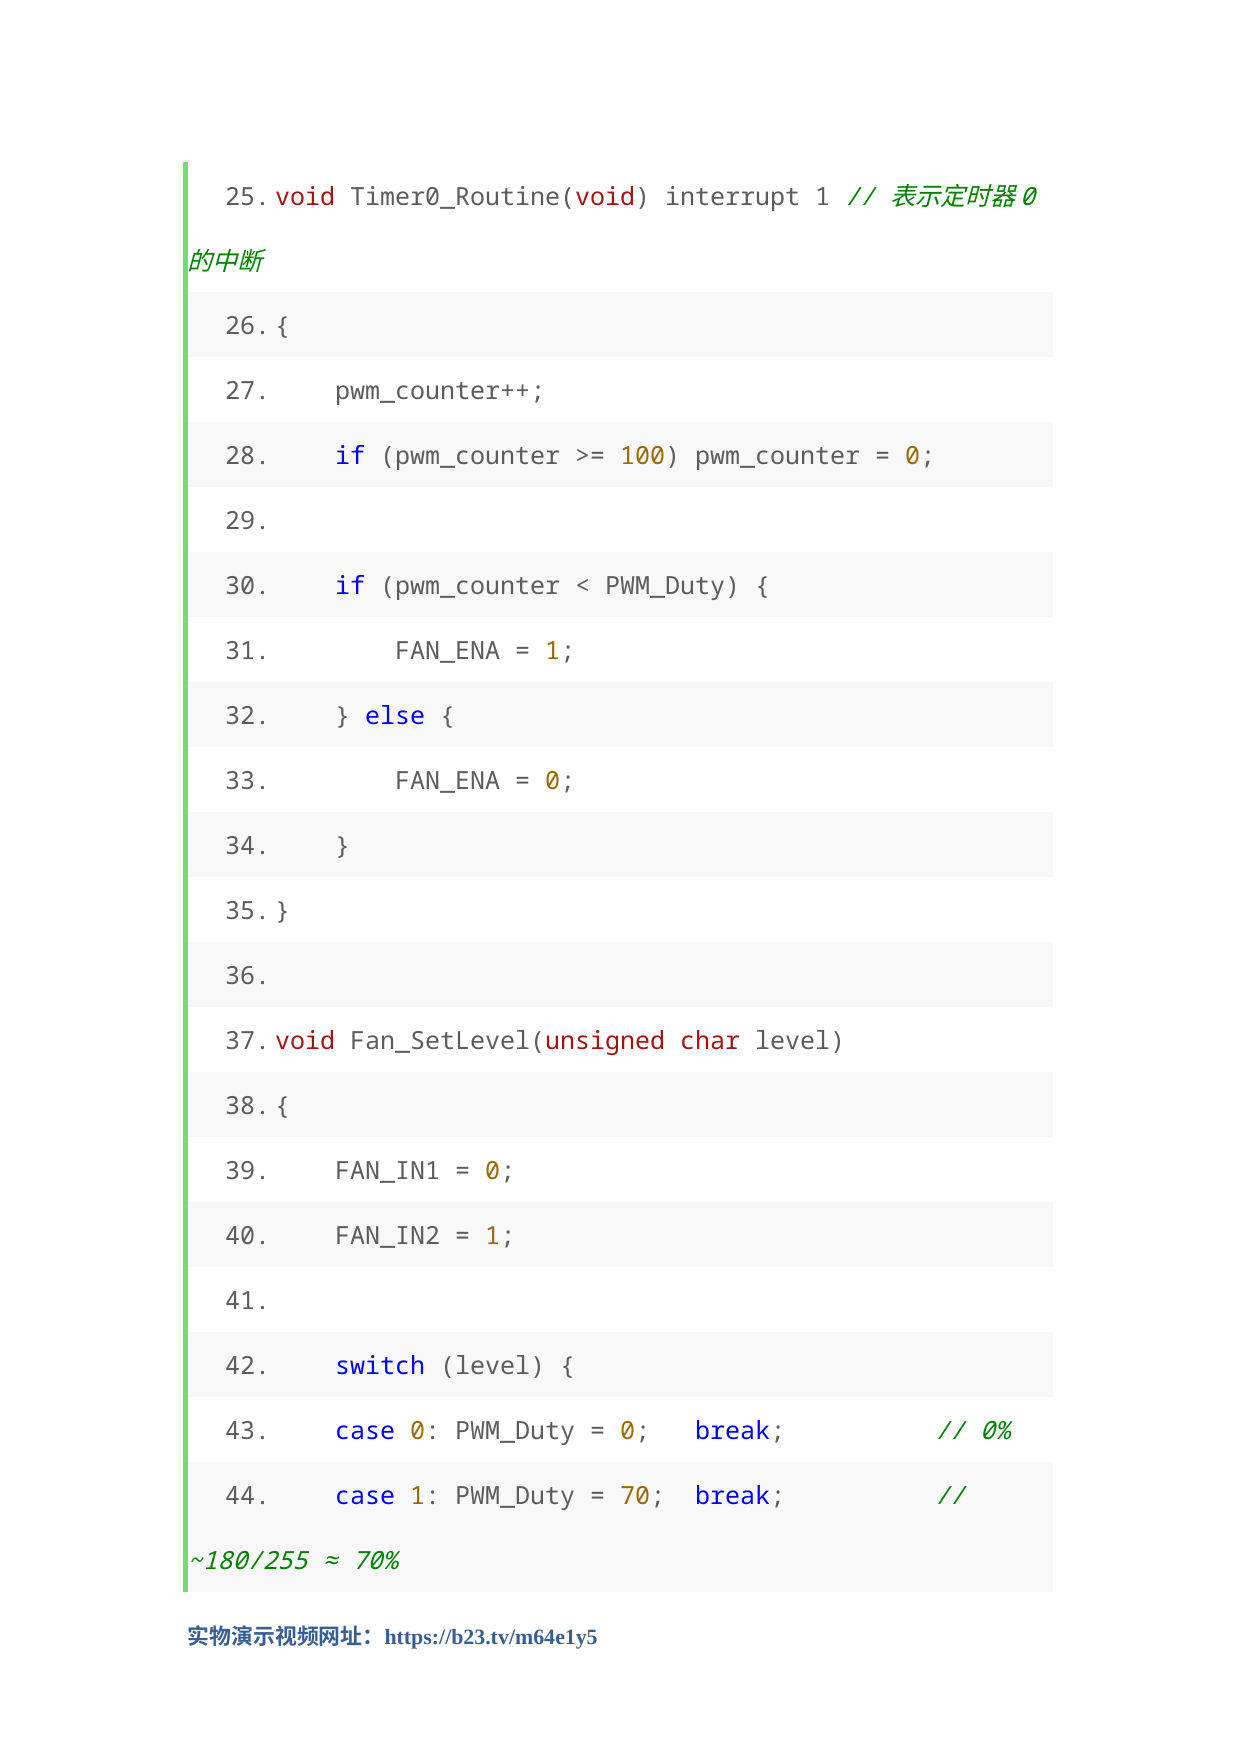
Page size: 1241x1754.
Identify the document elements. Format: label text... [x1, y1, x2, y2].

list case 1: PWM_Duty = 70; break; // ~180/255 ≈ 70% [188, 1462, 1053, 1592]
list void Timer0_Routine(void) interrupt 1 // 表示定时器0的中断 [188, 162, 1053, 292]
list } else { [188, 682, 1053, 747]
list if (pwm_counter >= 100) pwm_counter = 0; [188, 422, 1053, 487]
list { [188, 1072, 1053, 1137]
list pwm_counter++; [188, 357, 1053, 422]
list void Fan_SetLevel(unsigned char level) [188, 1007, 1053, 1072]
list } [188, 877, 1053, 942]
list FAN_ENA = 0; [188, 747, 1053, 812]
list } [188, 812, 1053, 877]
list case 0: PWM_Duty = 0; break; // 0% [188, 1397, 1053, 1462]
list if (pwm_counter < PWM_Duty) { [188, 552, 1053, 617]
list FAN_IN1 = 0; [188, 1137, 1053, 1202]
list { [188, 292, 1053, 357]
list FAN_IN2 = 1; [188, 1202, 1053, 1267]
list switch (level) { [189, 1332, 1053, 1397]
list FAN_ENA = 1; [188, 617, 1053, 682]
